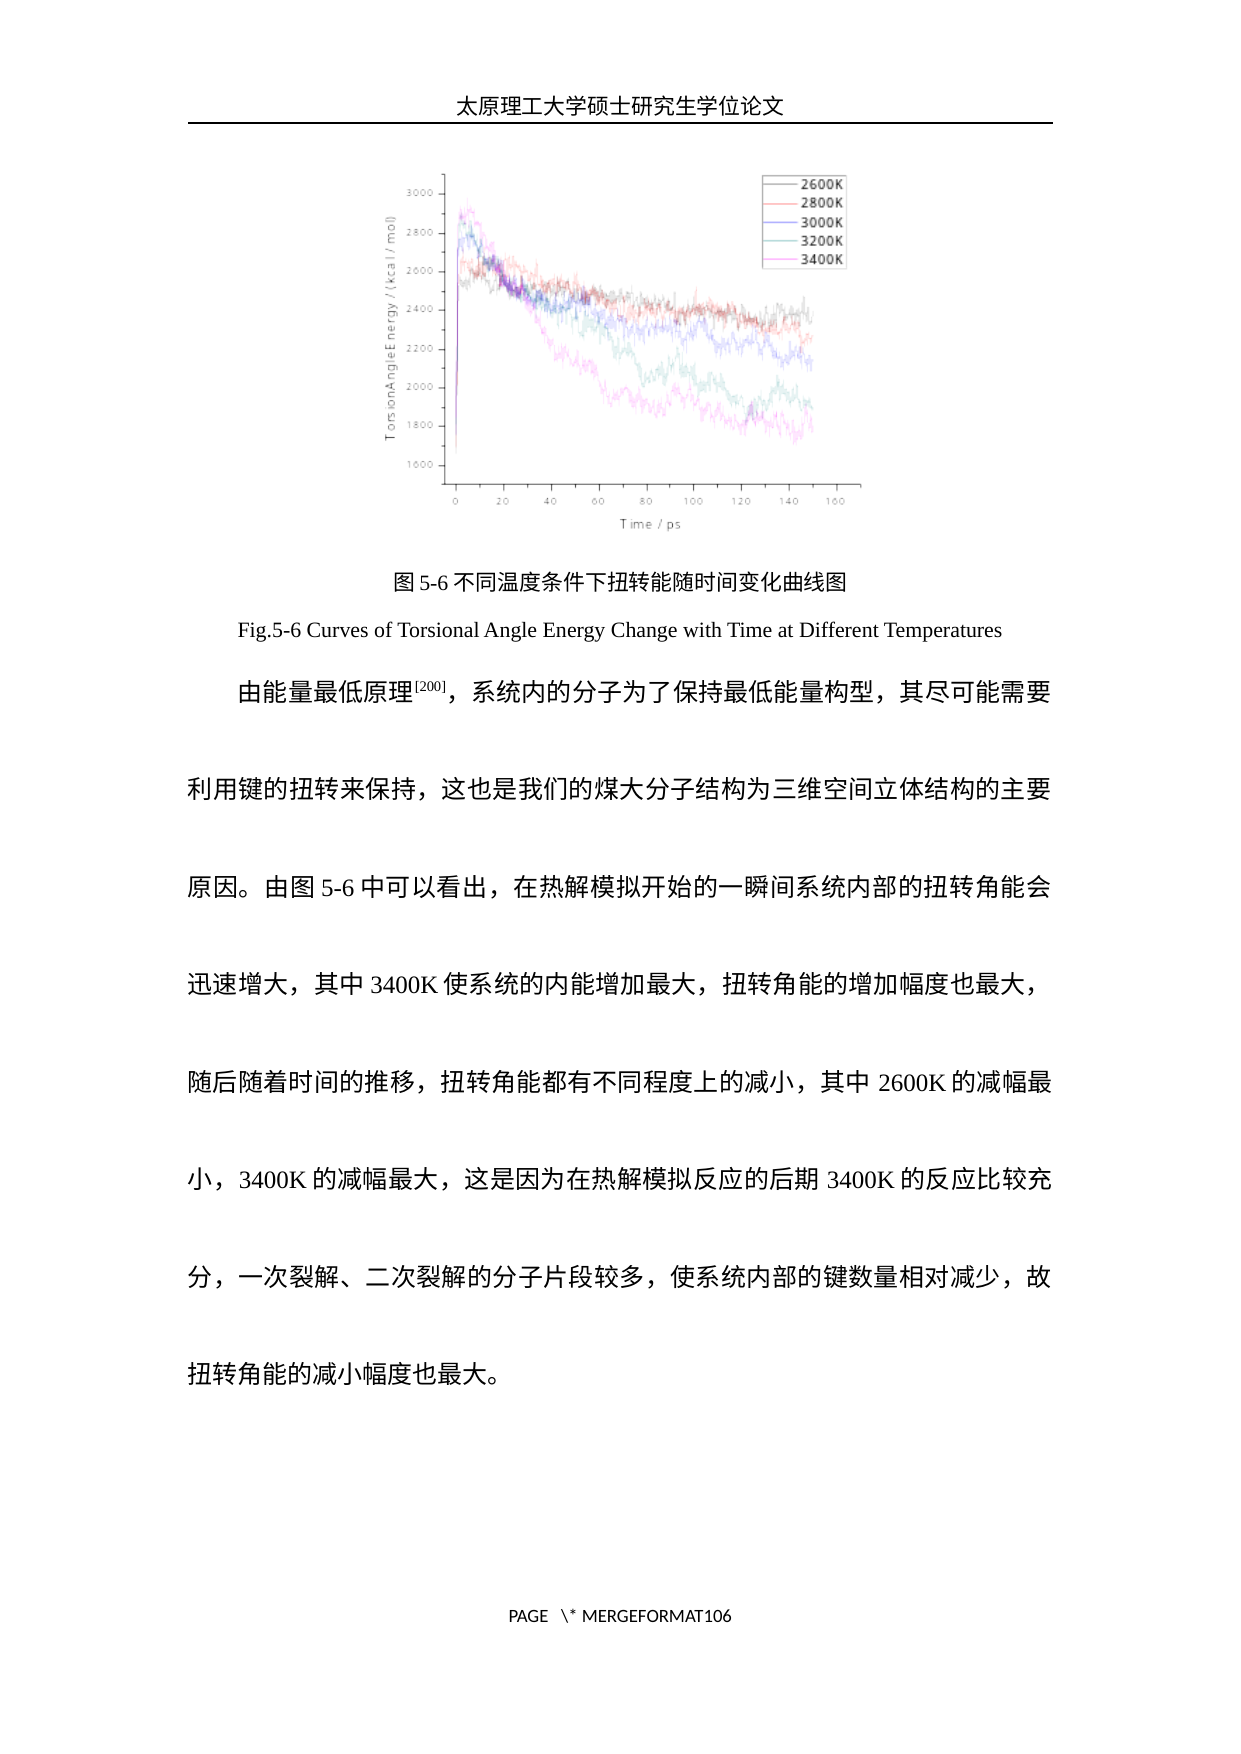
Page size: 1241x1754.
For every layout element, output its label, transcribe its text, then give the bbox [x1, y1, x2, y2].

text 由能量最低原理[200]，系统内的分子为了保持最低能量构型，其尽可能需要利用键的扭转来保持，这也是我们的煤大分子结构为三维空间立体结构的主要原因。由图5-6中可以看出，在热解模拟开始的一瞬间系统内部的扭转角能会迅速增大，其中3400K使系统的内能增加最大，扭转角能的增加幅度也最大，随后随着时间的推移，扭转角能都有不同程度上的减小，其中2600K的减幅最小，3400K的减幅最大，这是因为在热解模拟反应的后期3400K的反应比较充分，一次裂解、二次裂解的分子片段较多，使系统内部的键数量相对减少，故扭转角能的减小幅度也最大。 [187, 658, 1053, 1406]
text Fig.5-6 Curves of Torsional Angle Energy Change with Time at Different Temperatures [187, 613, 1053, 645]
text 图5-6 不同温度条件下扭转能随时间变化曲线图 [187, 564, 1053, 597]
